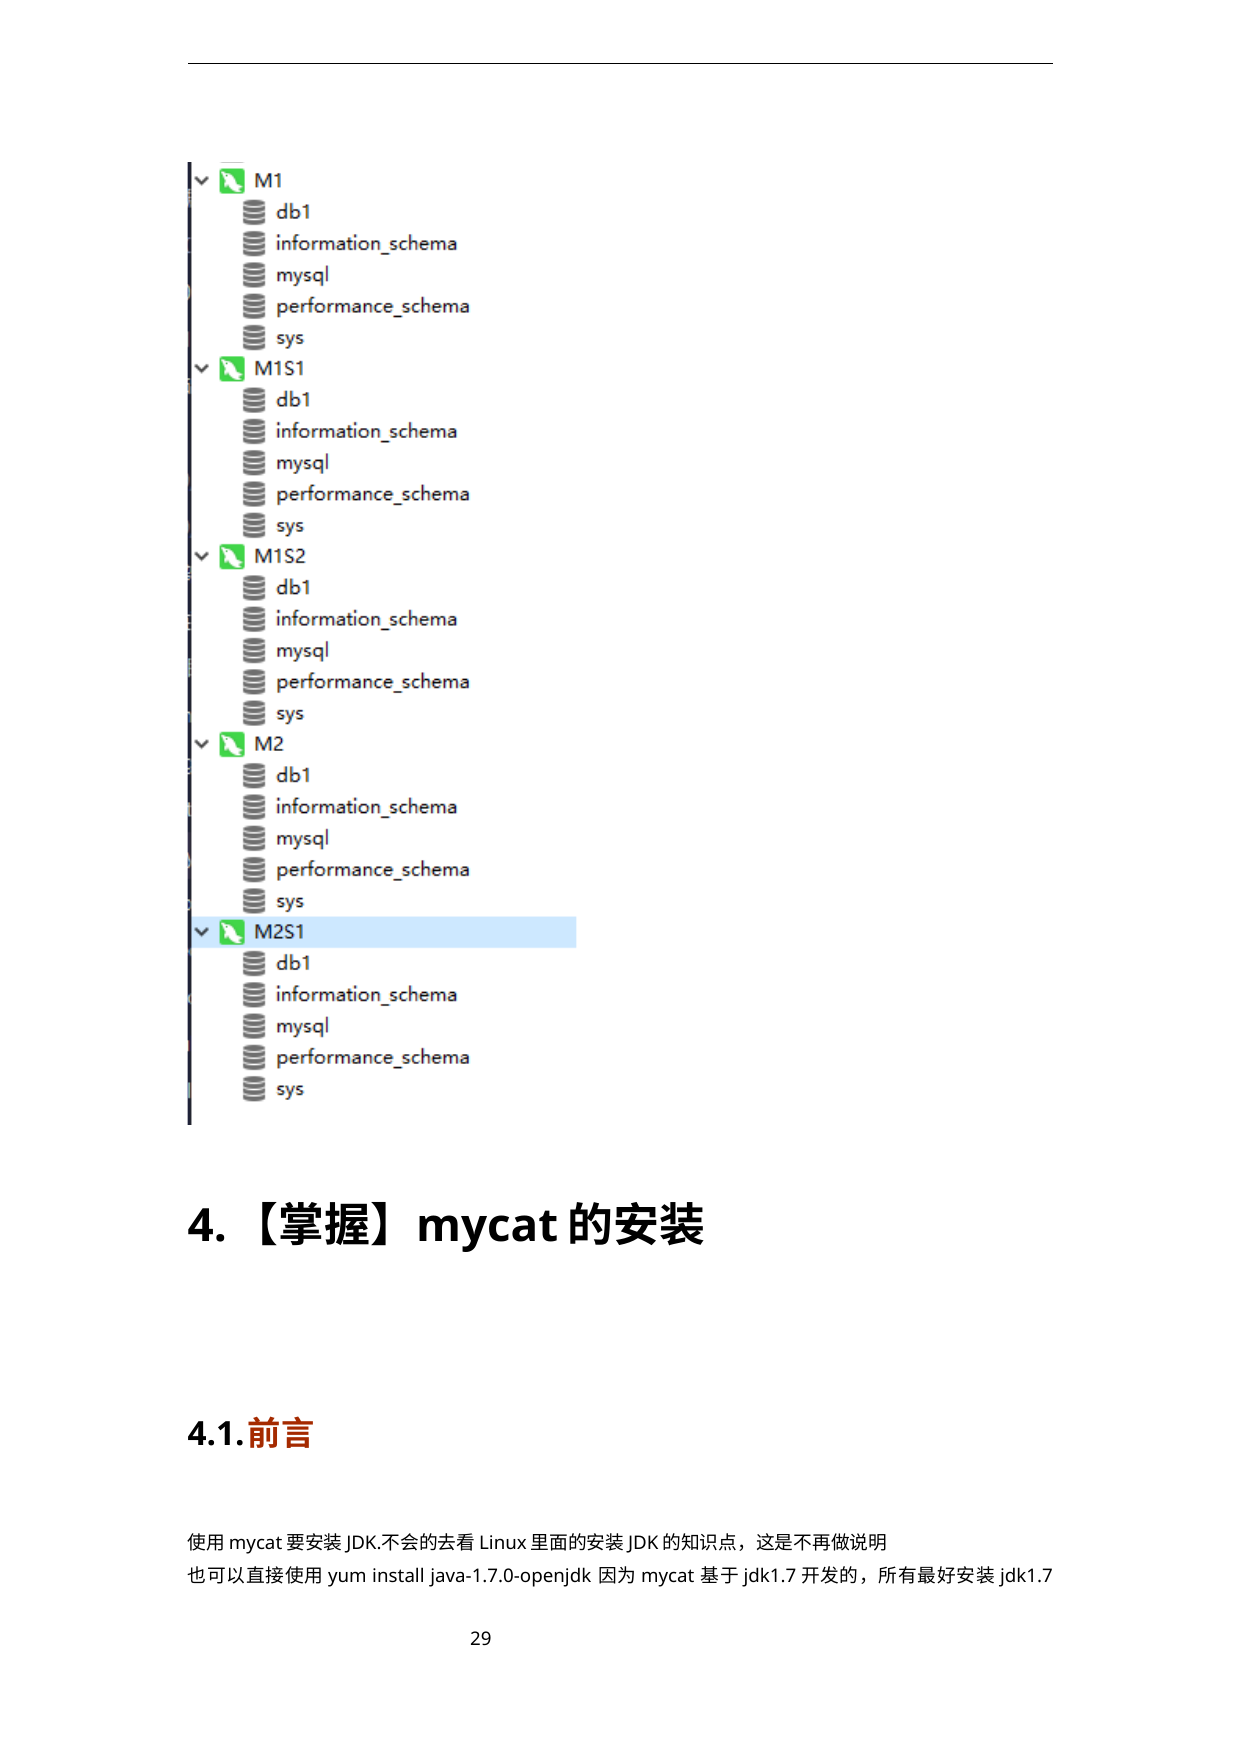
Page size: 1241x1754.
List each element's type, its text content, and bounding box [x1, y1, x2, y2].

text 使用mycat要安装JDK.不会的去看Linux里面的安装JDK的知识点，这是不再做说明 [187, 1525, 1053, 1558]
subtitle 【掌握】mycat的安装 [187, 1172, 1053, 1270]
subtitle 前言 [187, 1398, 1053, 1463]
picture [187, 162, 577, 1125]
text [187, 1558, 1053, 1590]
